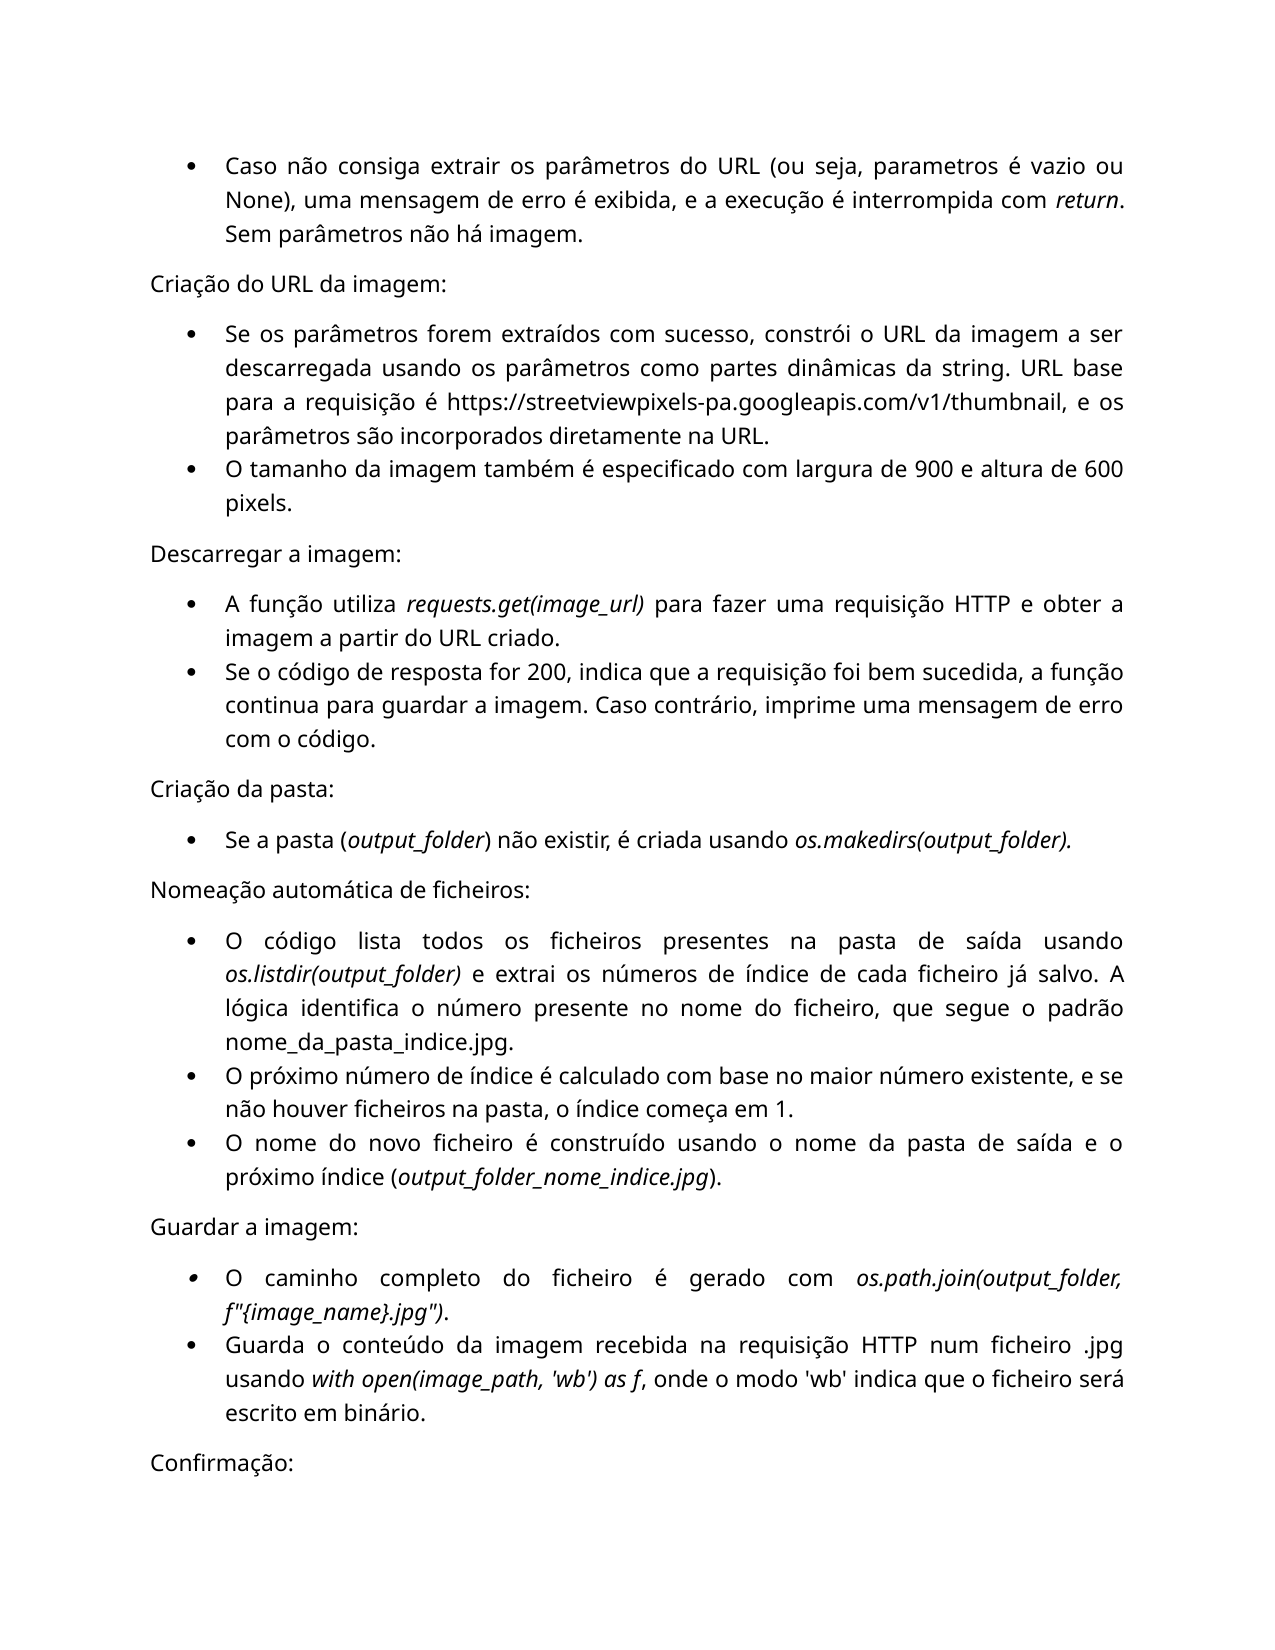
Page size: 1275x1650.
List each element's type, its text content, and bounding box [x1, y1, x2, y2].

text Descarregar a imagem: [150, 537, 1125, 569]
text Confirmação: [150, 1447, 1125, 1478]
list O tamanho da imagem também é especificado com largura de 900 e altura de 600 pixels. [187, 453, 1125, 518]
list O caminho completo do ficheiro é gerado com os.path.join(output_folder, f"{image_name}.jpg"). [187, 1262, 1125, 1327]
text Criação do URL da imagem: [150, 268, 1125, 299]
text Guardar a imagem: [150, 1211, 1125, 1242]
list O nome do novo ficheiro é construído usando o nome da pasta de saída e o próximo índice (output_folder_nome_indice.jpg). [187, 1127, 1125, 1192]
text Criação da pasta: [150, 773, 1125, 804]
list Se os parâmetros forem extraídos com sucesso, constrói o URL da imagem a ser descarregada usando os parâmetros como partes dinâmicas da string. URL base para a requisição é https://streetviewpixels-pa.googleapis.com/v1/thumbnail, e os parâmetros são incorporados diretamente na URL. [187, 318, 1125, 451]
list Se o código de resposta for 200, indica que a requisição foi bem sucedida, a função continua para guardar a imagem. Caso contrário, imprime uma mensagem de erro com o código. [187, 655, 1125, 754]
list A função utiliza requests.get(image_url) para fazer uma requisição HTTP e obter a imagem a partir do URL criado. [187, 588, 1125, 653]
list O próximo número de índice é calculado com base no maior número existente, e se não houver ficheiros na pasta, o índice começa em 1. [187, 1059, 1125, 1124]
text Nomeação automática de ficheiros: [150, 874, 1125, 905]
list O código lista todos os ficheiros presentes na pasta de saída usando os.listdir(output_folder) e extrai os números de índice de cada ficheiro já salvo. A lógica identifica o número presente no nome do ficheiro, que segue o padrão nome_da_pasta_indice.jpg. [187, 924, 1125, 1057]
list Se a pasta (output_folder) não existir, é criada usando os.makedirs(output_folder). [187, 824, 1125, 855]
list Caso não consiga extrair os parâmetros do URL (ou seja, parametros é vazio ou None), uma mensagem de erro é exibida, e a execução é interrompida com return. Sem parâmetros não há imagem. [187, 150, 1125, 249]
list Guarda o conteúdo da imagem recebida na requisição HTTP num ficheiro .jpg usando with open(image_path, 'wb') as f, onde o modo 'wb' indica que o ficheiro será escrito em binário. [187, 1329, 1125, 1428]
